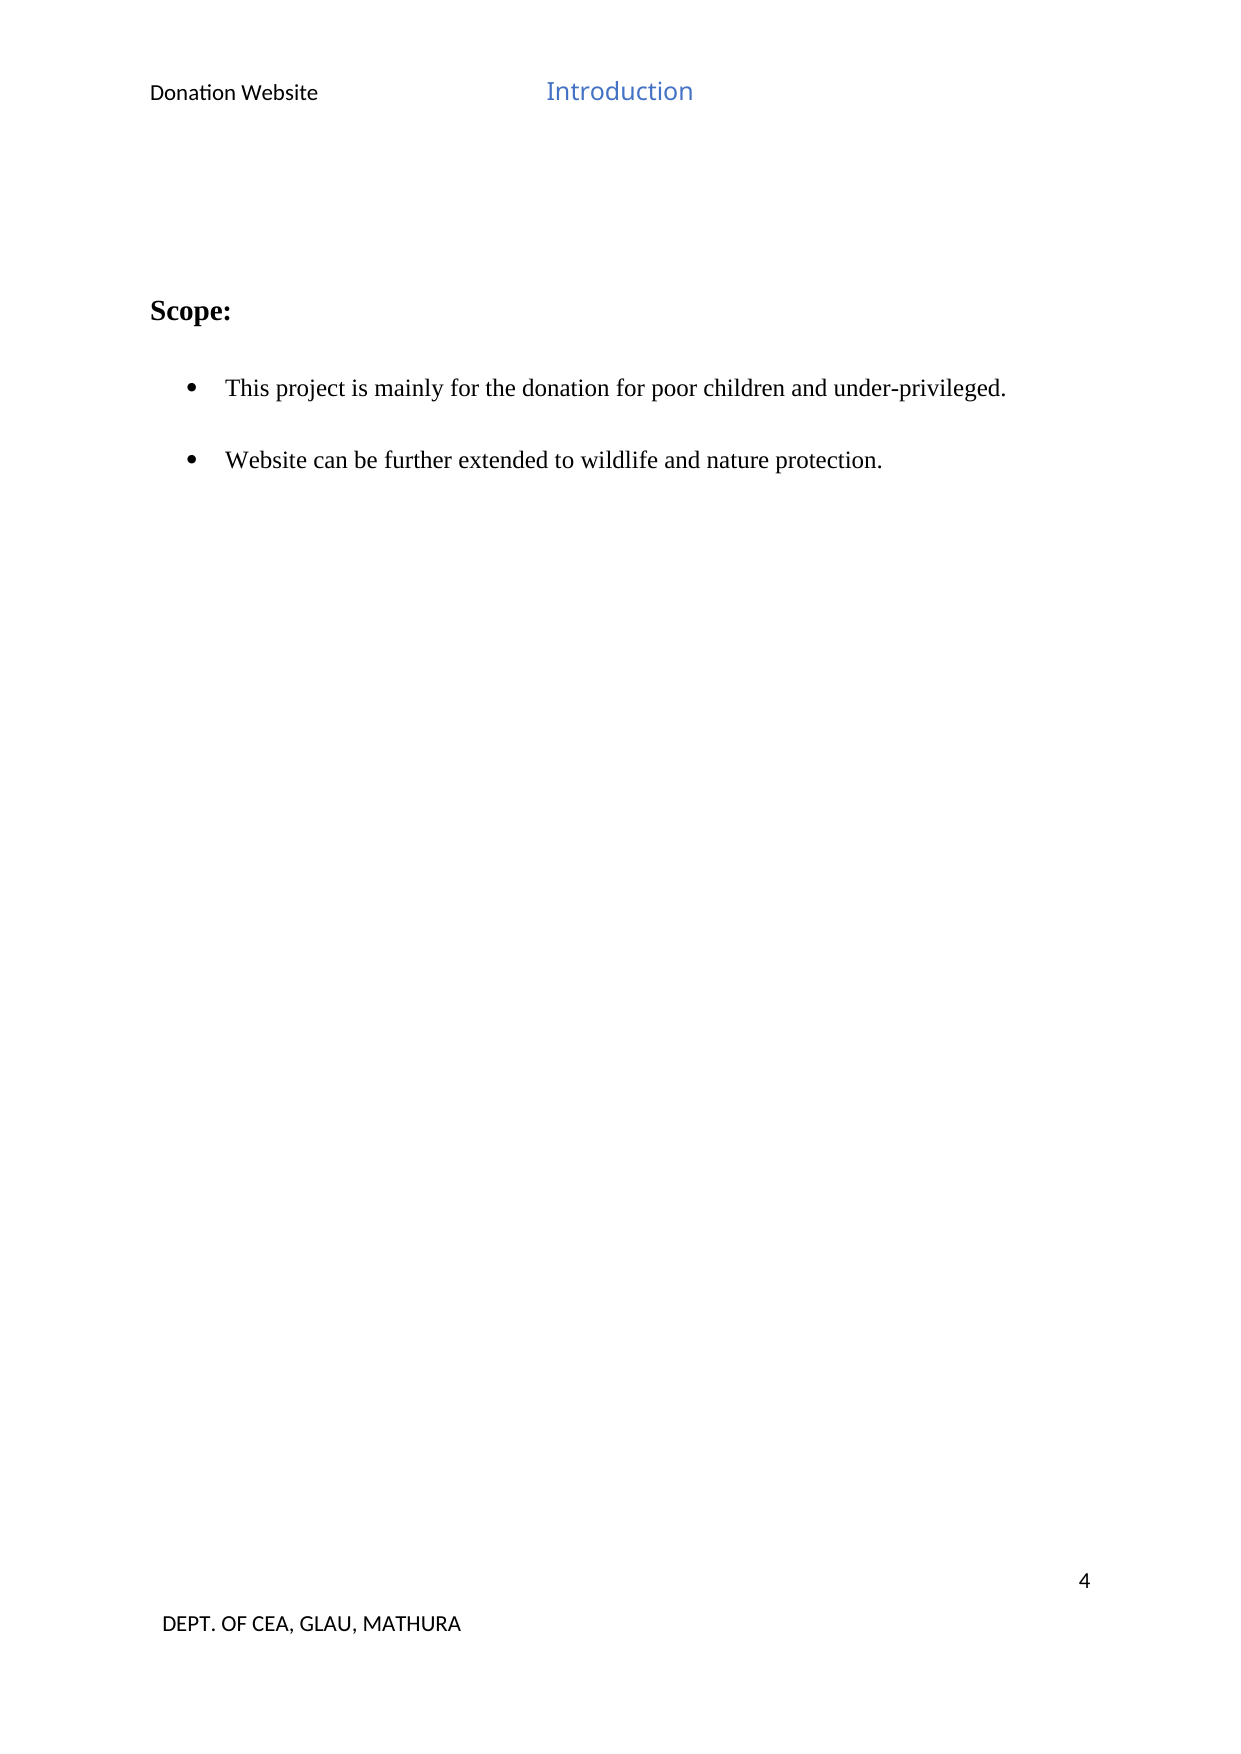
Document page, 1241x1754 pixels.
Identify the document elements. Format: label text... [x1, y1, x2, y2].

list Website can be further extended to wildlife and nature protection. [187, 445, 1090, 474]
text Scope: [150, 293, 1090, 327]
list This project is mainly for the donation for poor children and under-privileged. [187, 373, 1090, 402]
